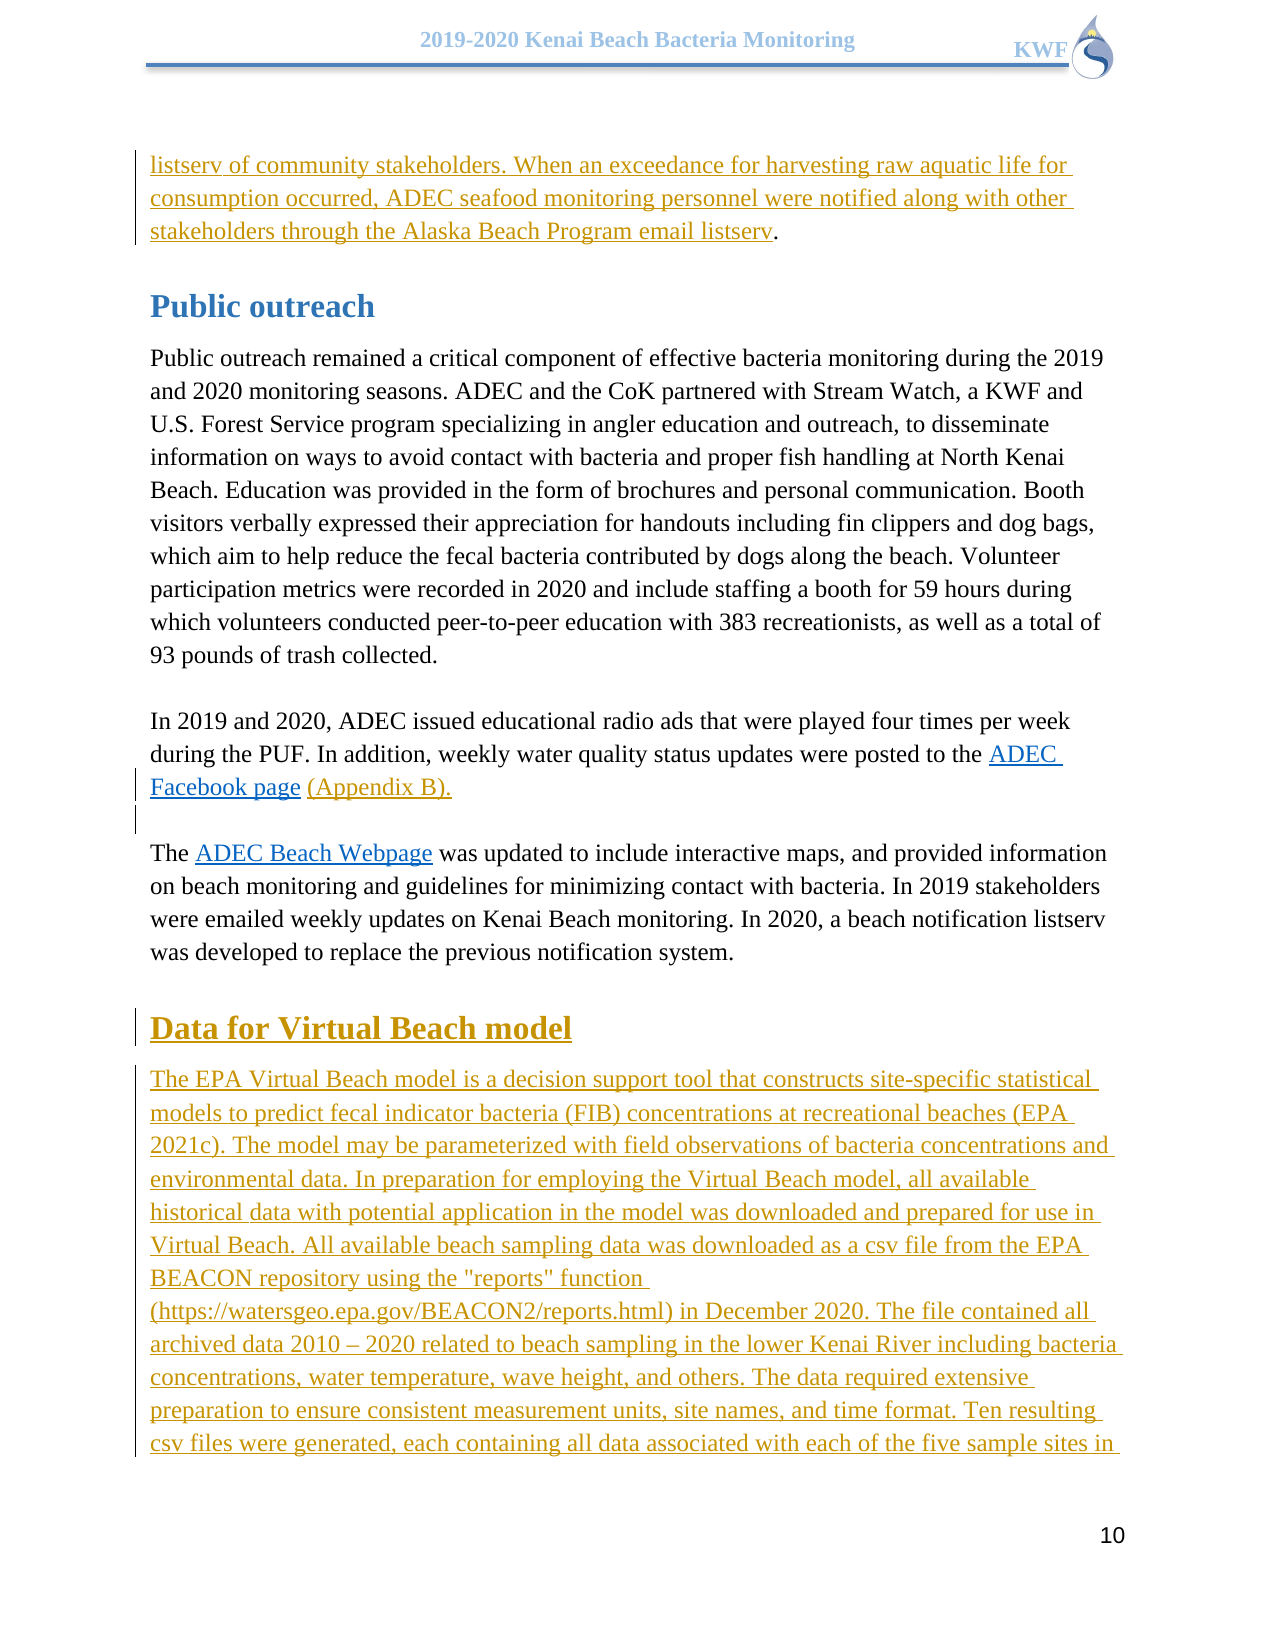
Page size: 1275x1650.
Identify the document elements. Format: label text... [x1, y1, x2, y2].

text In 2019 and 2020, ADEC issued educational radio ads that were played four times per week during the PUF. In addition, weekly water quality status updates were posted to the ADEC Facebook page [150, 706, 1125, 801]
text Public outreach remained a critical component of effective bacteria monitoring during the 2019 and 2020 monitoring seasons. ADEC and the CoK partnered with Stream Watch, a KWF and U.S. Forest Service program specializing in angler education and outreach, to disseminate information on ways to avoid contact with bacteria and proper fish handling at North Kenai Beach. Education was provided in the form of brochures and personal communication. Booth visitors verbally expressed their appreciation for handouts including fin clippers and dog bags, which aim to help reduce the fecal bacteria contributed by dogs along the beach. Volunteer participation metrics were recorded in 2020 and include staffing a booth for 59 hours during which volunteers conducted peer-to-peer education with 383 recreationists, as well as a total of 93 pounds of trash collected. [150, 343, 1125, 669]
text The ADEC Beach Webpage was updated to include interactive maps, and provided information on beach monitoring and guidelines for minimizing contact with bacteria. In 2019 stakeholders were emailed weekly updates on Kenai Beach monitoring. In 2020, a beach notification listserv was developed to replace the previous notification system. [150, 838, 1125, 966]
picture [1069, 13, 1118, 79]
subtitle Public outreach [150, 287, 1125, 325]
text . [150, 150, 1125, 245]
